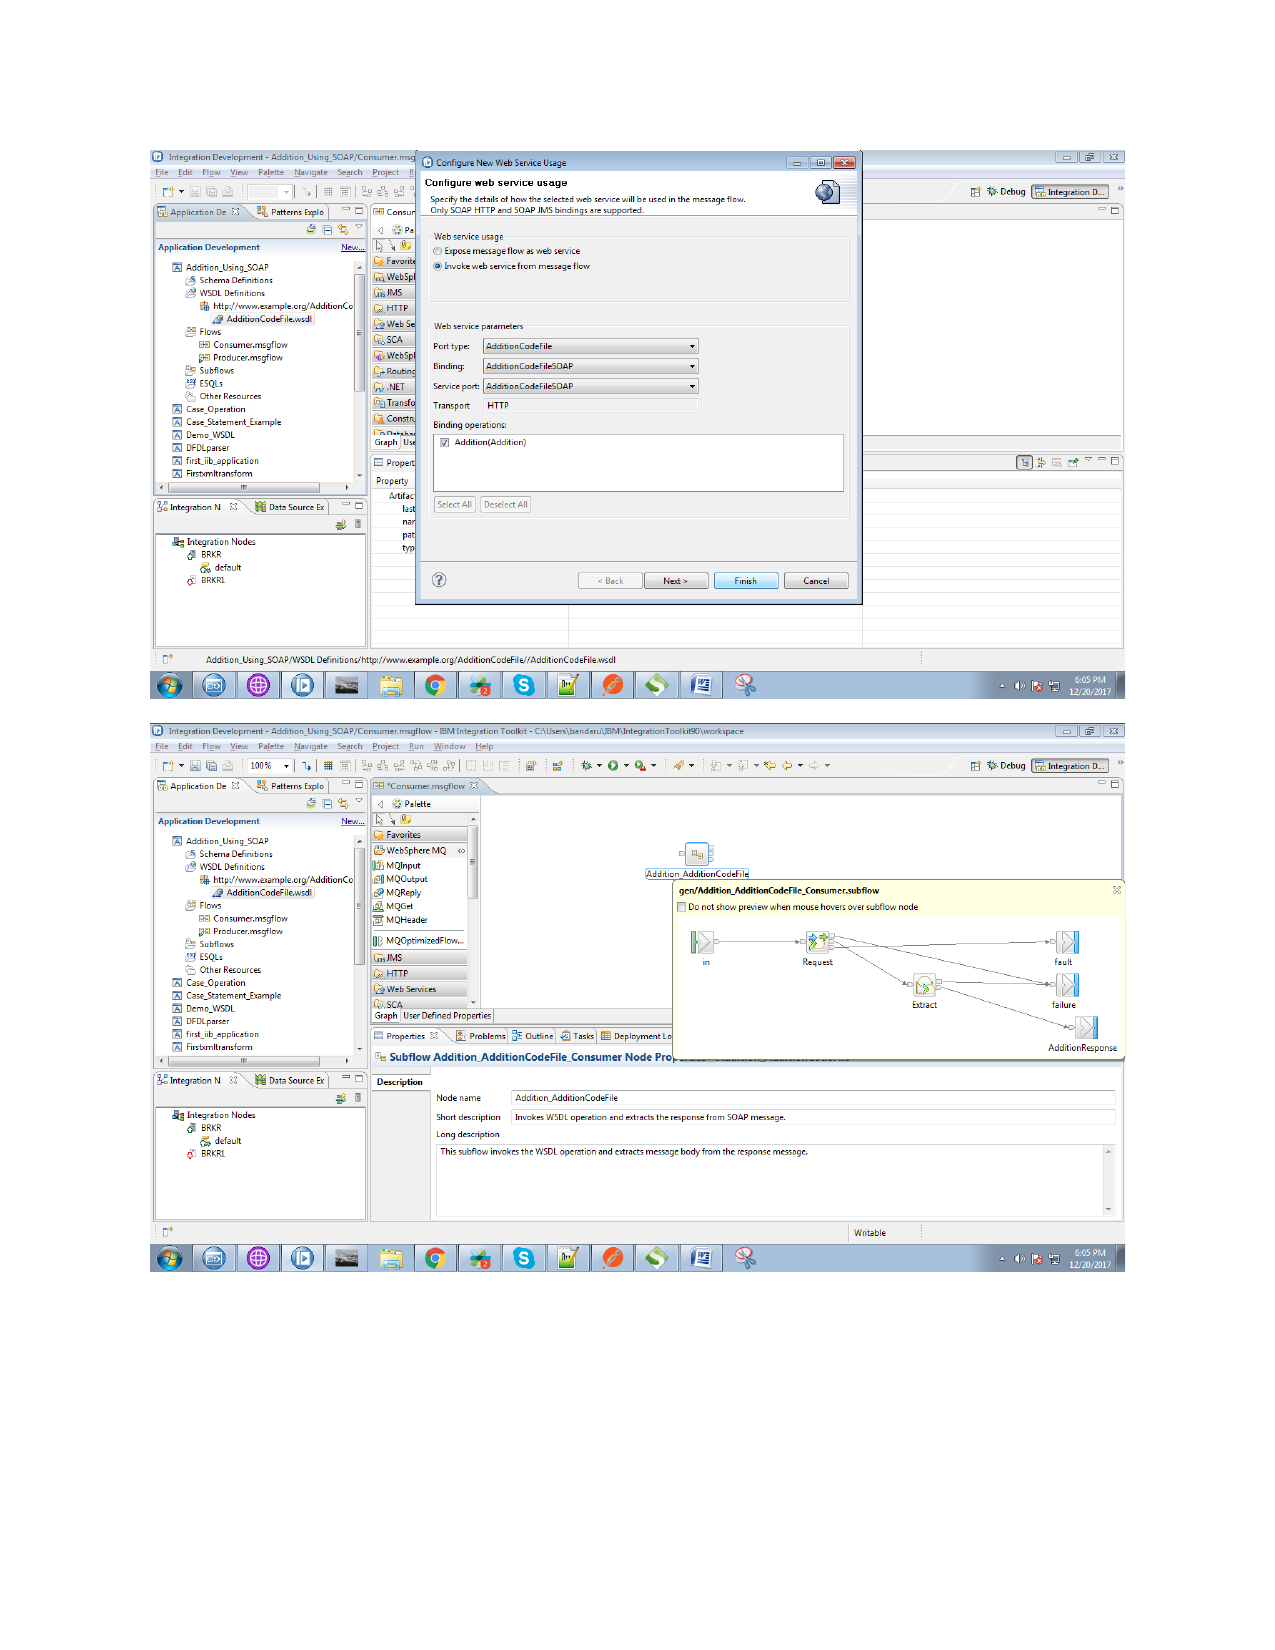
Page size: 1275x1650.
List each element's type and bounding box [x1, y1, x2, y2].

picture [150, 150, 1125, 699]
picture [150, 723, 1125, 1272]
